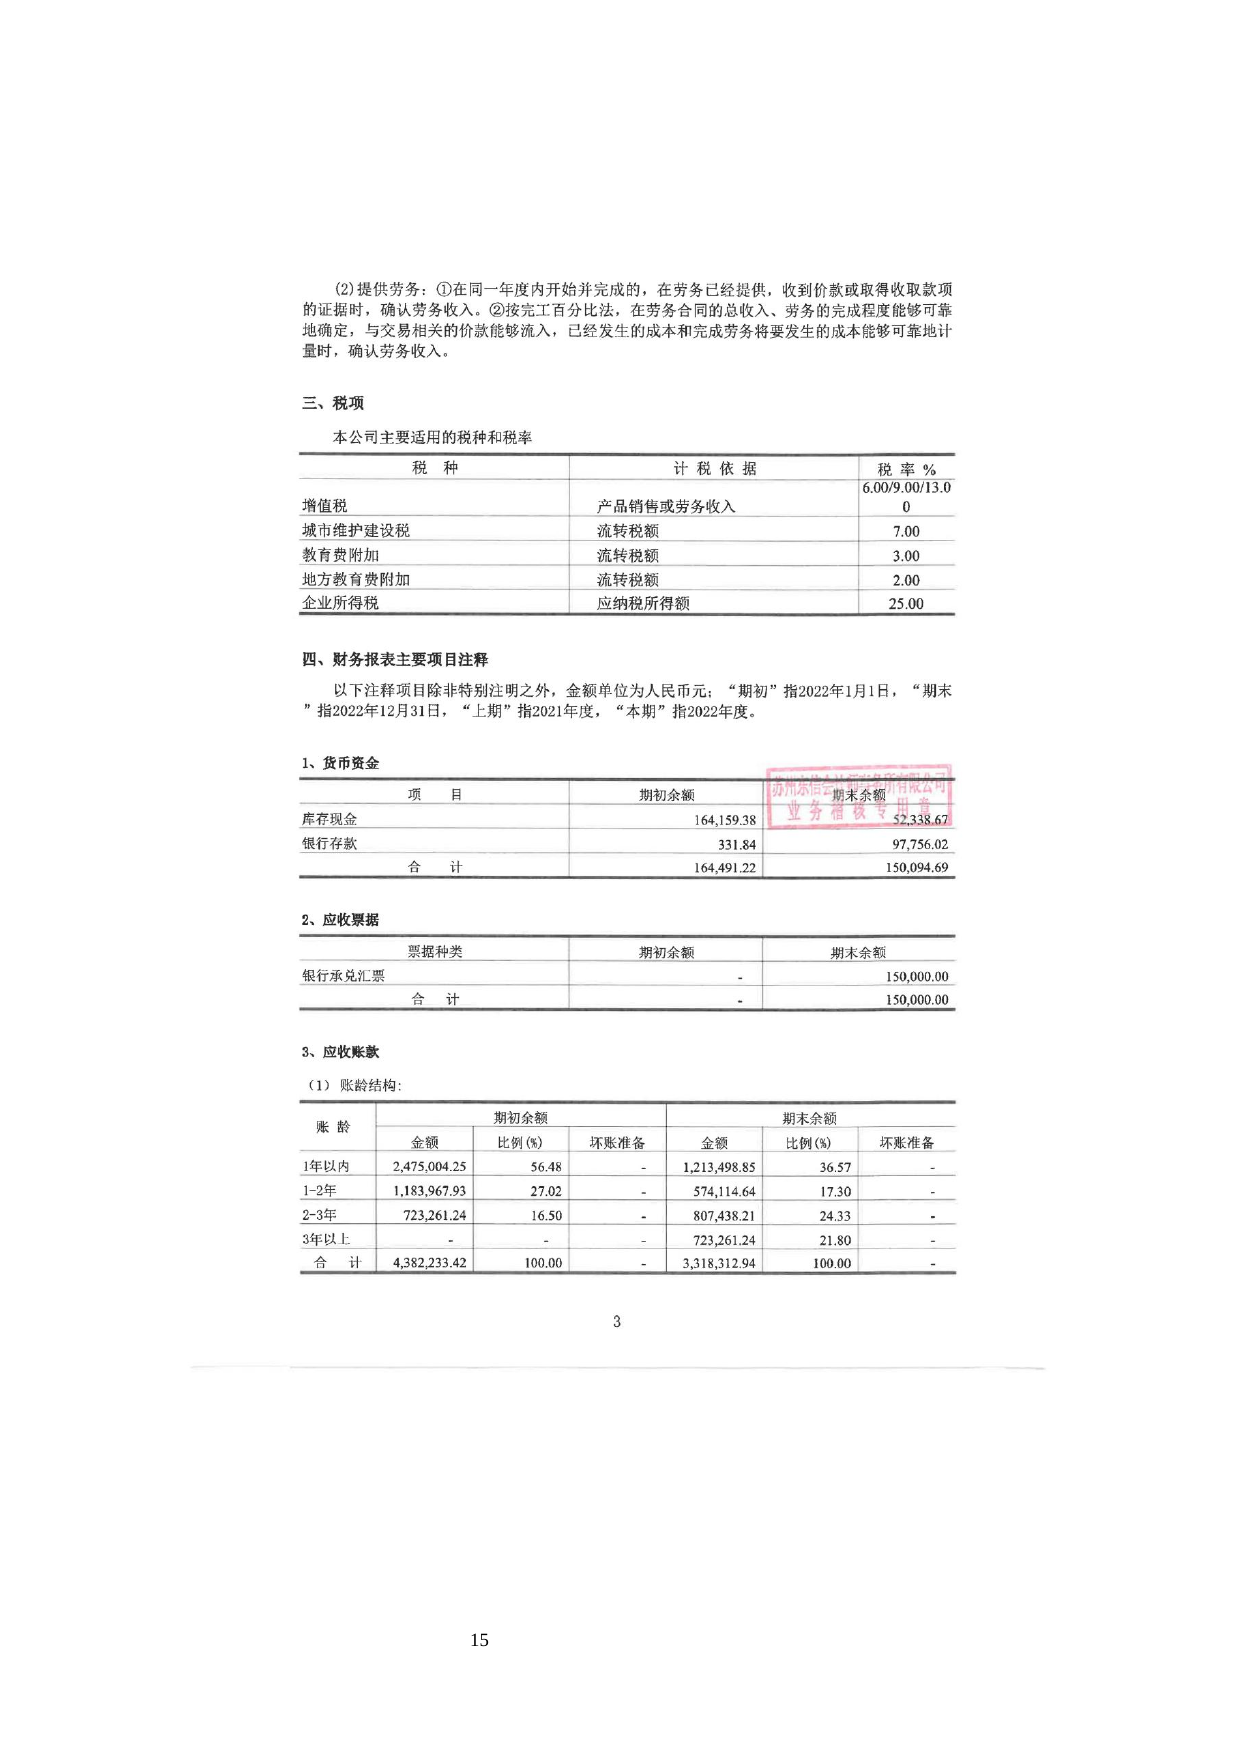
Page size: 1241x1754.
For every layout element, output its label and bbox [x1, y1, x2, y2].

picture [187, 150, 1052, 1373]
